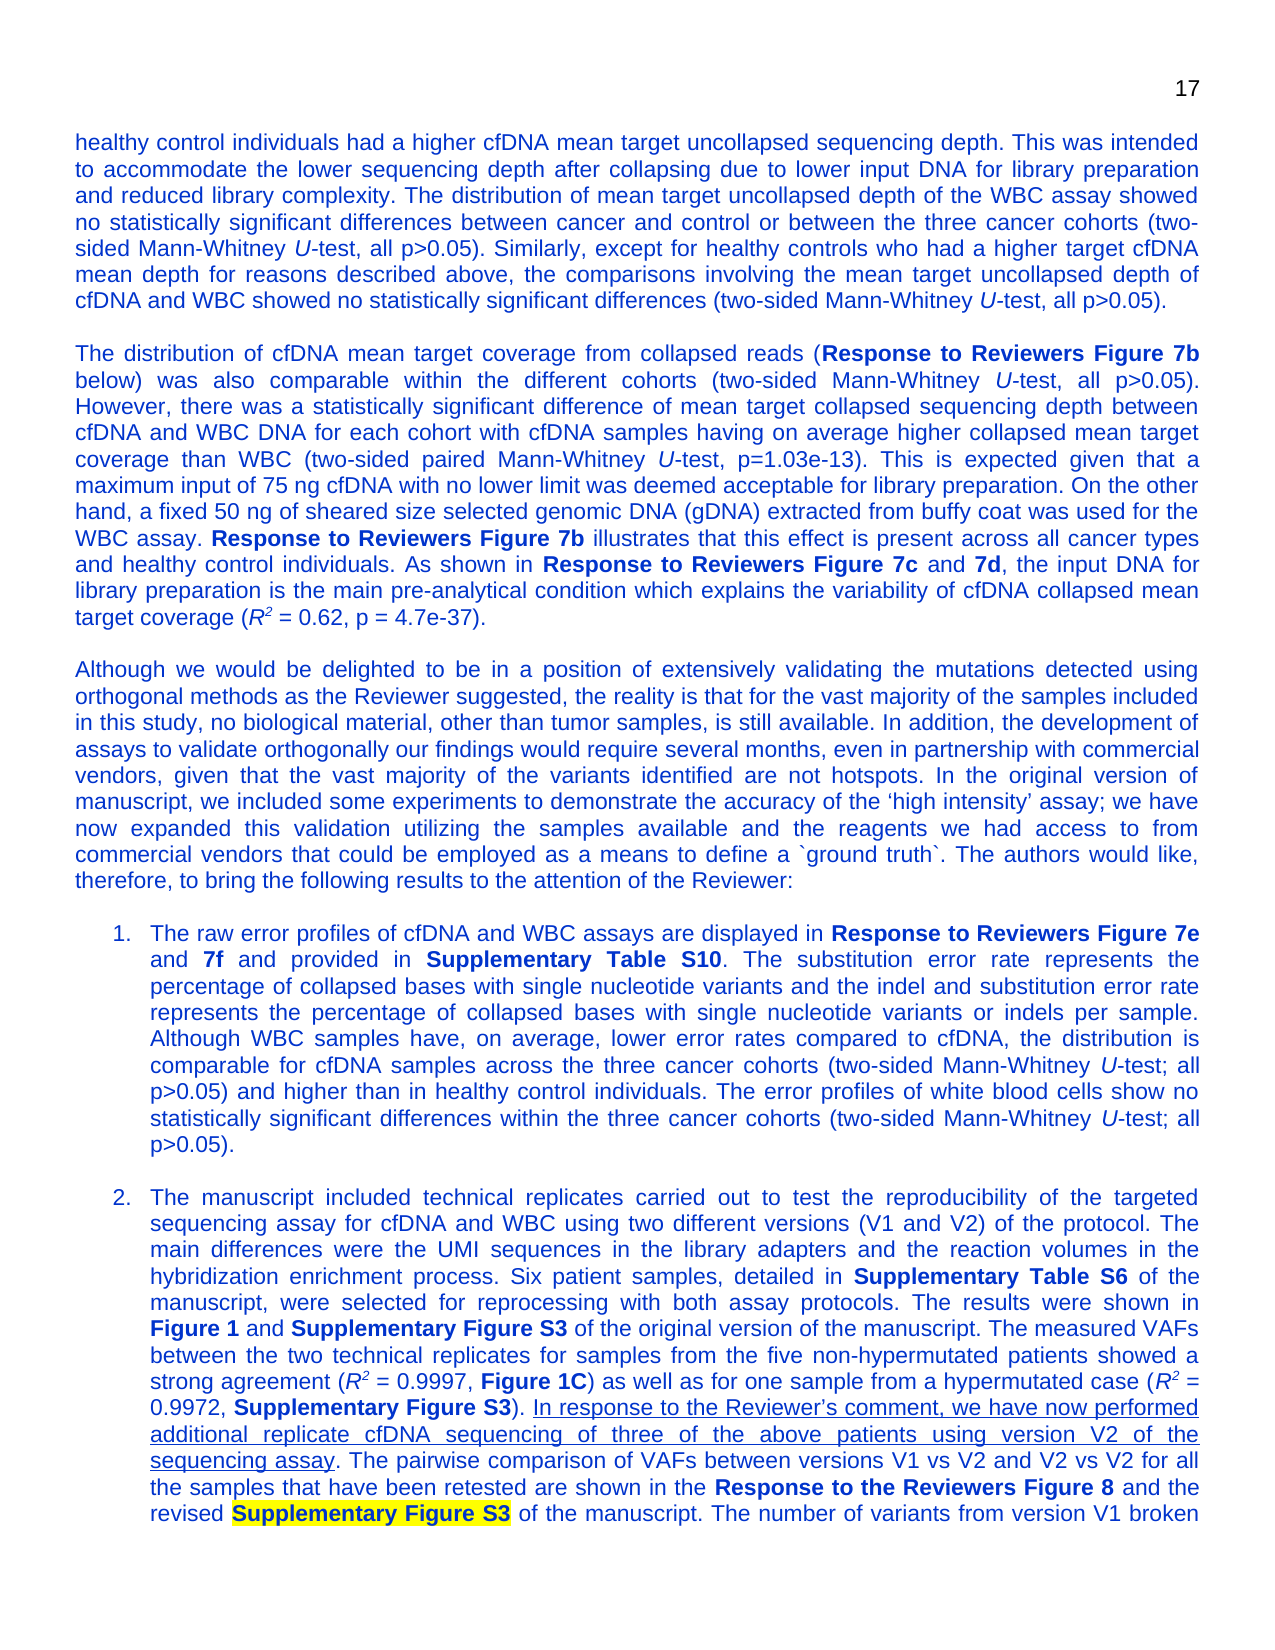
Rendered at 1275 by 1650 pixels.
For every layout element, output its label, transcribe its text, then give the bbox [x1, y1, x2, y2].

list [112, 1183, 1200, 1526]
text The distribution of cfDNA mean target coverage from collapsed reads (Response to Reviewers Figure 7b below) was also comparable within the different cohorts (two-sided Mann-Whitney U-test, all p>0.05). However, there was a statistically significant difference of mean target collapsed sequencing depth between cfDNA and WBC DNA for each cohort with cfDNA samples having on average higher collapsed mean target coverage than WBC (two-sided paired Mann-Whitney U-test, p=1.03e-13). This is expected given that a maximum input of 75 ng cfDNA with no lower limit was deemed acceptable for library preparation. On the other hand, a fixed 50 ng of sheared size selected genomic DNA (gDNA) extracted from buffy coat was used for the WBC assay. Response to Reviewers Figure 7b illustrates that this effect is present across all cancer types and healthy control individuals. As shown in Response to Reviewers Figure 7c and 7d, the input DNA for library preparation is the main pre-analytical condition which explains the variability of cfDNA collapsed mean target coverage (R2 = 0.62, p = 4.7e-37). [75, 340, 1200, 630]
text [75, 129, 1200, 314]
list The raw error profiles of cfDNA and WBC assays are displayed in Response to Reviewers Figure 7e and 7f and provided in Supplementary Table S10. The substitution error rate represents the percentage of collapsed bases with single nucleotide variants and the indel and substitution error rate represents the percentage of collapsed bases with single nucleotide variants or indels per sample. Although WBC samples have, on average, lower error rates compared to cfDNA, the distribution is comparable for cfDNA samples across the three cancer cohorts (two-sided Mann-Whitney U-test; all p>0.05) and higher than in healthy control individuals. The error profiles of white blood cells show no statistically significant differences within the three cancer cohorts (two-sided Mann-Whitney U-test; all p>0.05). [112, 920, 1200, 1157]
text Although we would be delighted to be in a position of extensively validating the mutations detected using orthogonal methods as the Reviewer suggested, the reality is that for the vast majority of the samples included in this study, no biological material, other than tumor samples, is still available. In addition, the development of assays to validate orthogonally our findings would require several months, even in partnership with commercial vendors, given that the vast majority of the variants identified are not hotspots. In the original version of manuscript, we included some experiments to demonstrate the accuracy of the ‘high intensity’ assay; we have now expanded this validation utilizing the samples available and the reagents we had access to from commercial vendors that could be employed as a means to define a `ground truth`. The authors would like, therefore, to bring the following results to the attention of the Reviewer: [75, 656, 1200, 894]
